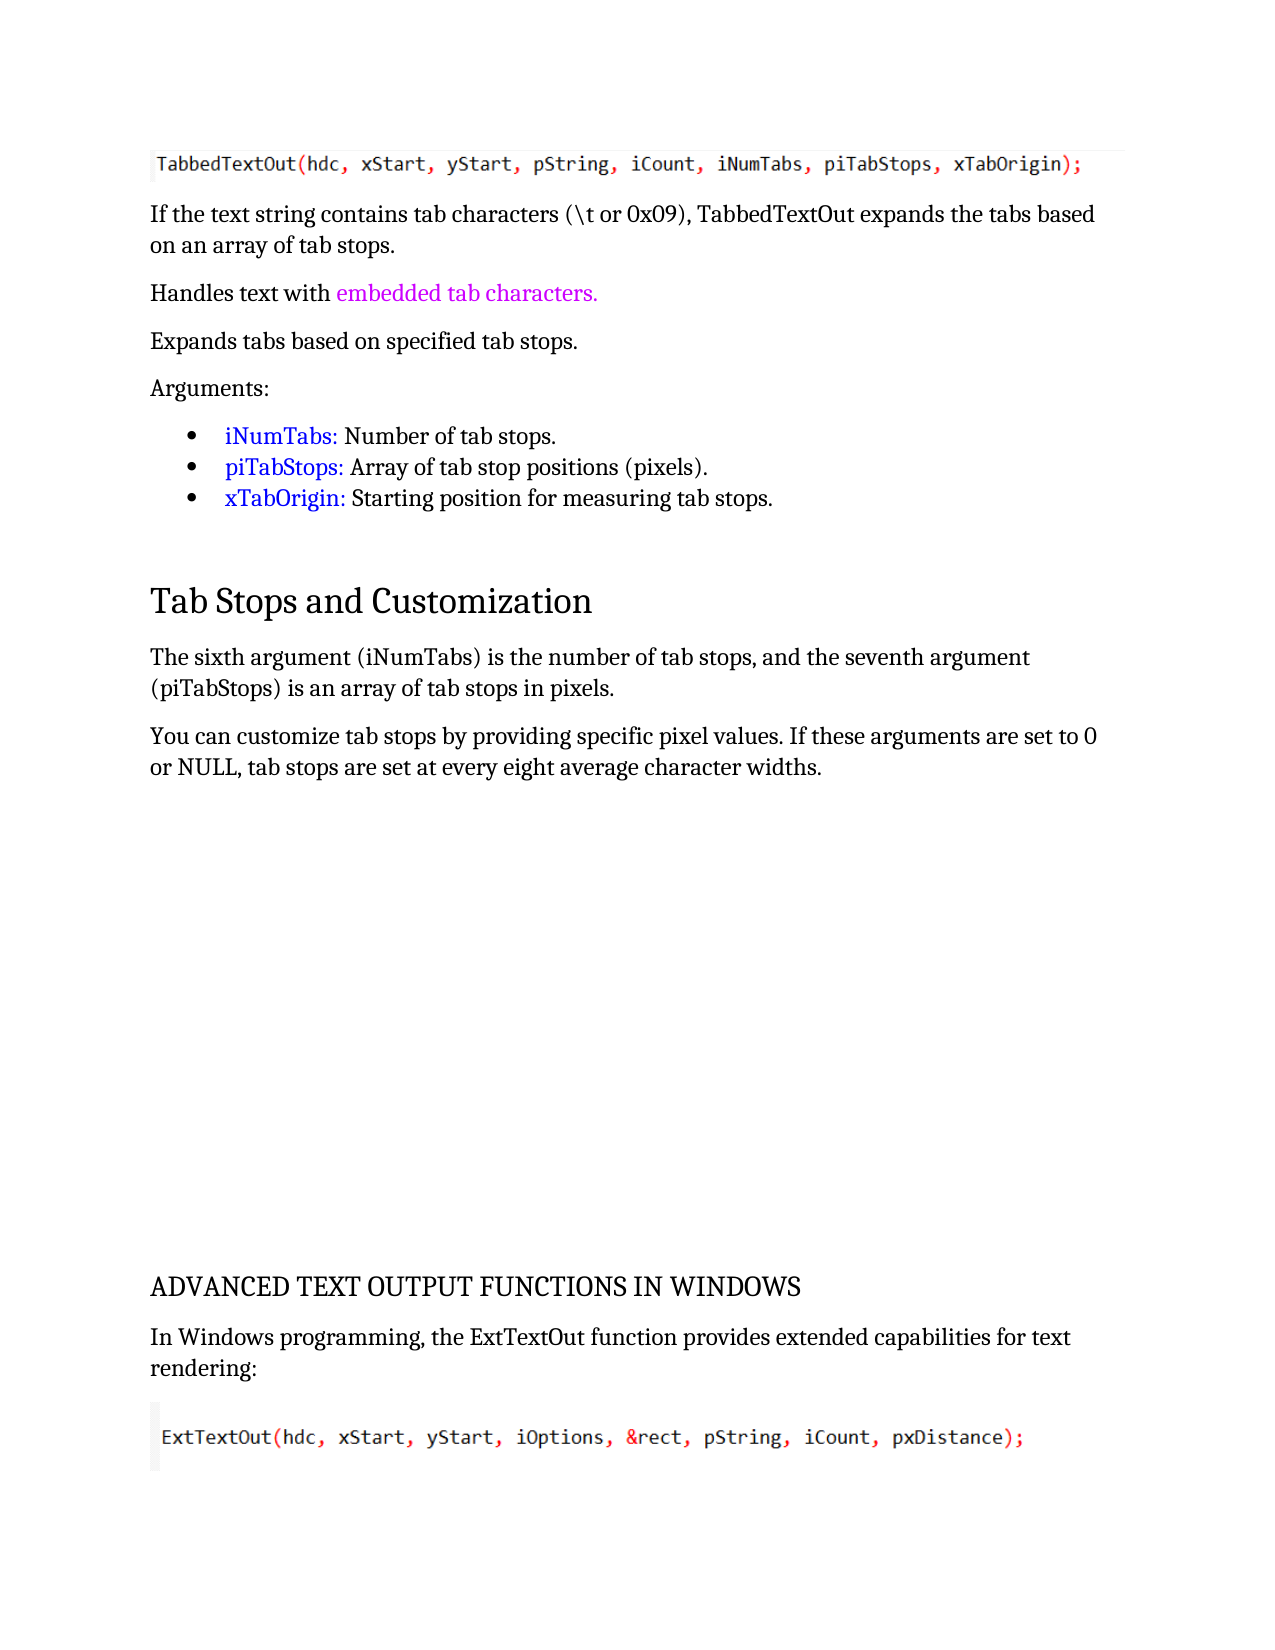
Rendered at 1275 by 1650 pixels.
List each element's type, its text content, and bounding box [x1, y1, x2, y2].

text If the text string contains tab characters (\t or 0x09), TabbedTextOut expands the tabs based on an array of tab stops. [150, 200, 1125, 260]
text The sixth argument (iNumTabs) is the number of tab stops, and the seventh argument (piTabStops) is an array of tab stops in pixels. [150, 643, 1125, 703]
text ADVANCED TEXT OUTPUT FUNCTIONS IN WINDOWS [150, 1271, 1125, 1304]
list piTabStops: Array of tab stop positions (pixels). [187, 453, 1125, 482]
text Handles text with embedded tab characters. [150, 279, 1125, 308]
text Expands tabs based on specified tab stops. [150, 327, 1125, 355]
text In Windows programming, the ExtTextOut function provides extended capabilities for text rendering: [150, 1323, 1125, 1383]
picture [150, 150, 1125, 182]
text Arguments: [150, 374, 1125, 403]
text You can customize tab stops by providing specific pixel values. If these arguments are set to 0 or NULL, tab stops are set at every eight average character widths. [150, 722, 1125, 781]
list iNumTabs: Number of tab stops. [187, 422, 1125, 451]
picture [150, 1402, 1073, 1471]
list xTabOrigin: Starting position for measuring tab stops. [187, 484, 1125, 513]
text Tab Stops and Customization [150, 579, 1125, 623]
